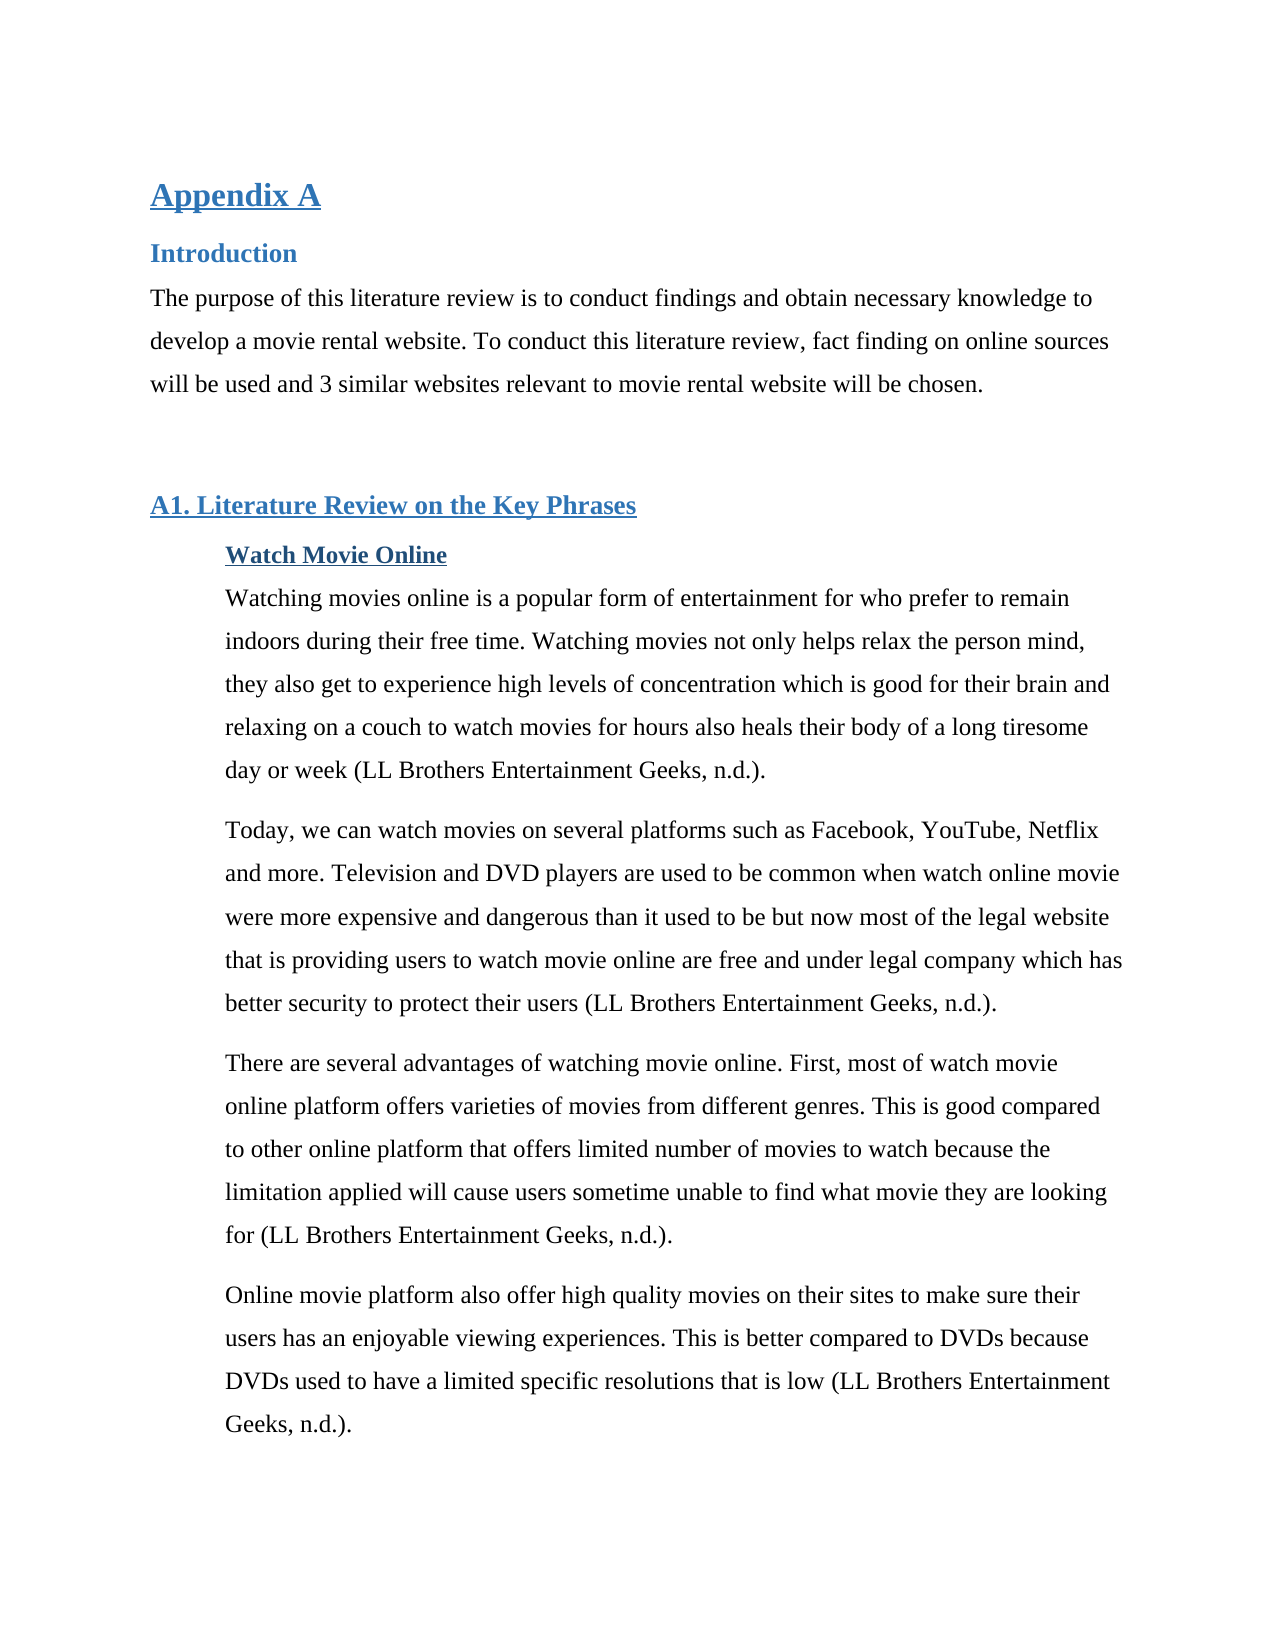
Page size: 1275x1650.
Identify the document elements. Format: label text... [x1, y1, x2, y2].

subtitle A1. Literature Review on the Key Phrases [150, 489, 1125, 520]
text Today, we can watch movies on several platforms such as Facebook, YouTube, Netflix and more. Television and DVD players are used to be common when watch online movie were more expensive and dangerous than it used to be but now most of the legal website that is providing users to watch movie online are free and under legal company which has better security to protect their users (LL Brothers Entertainment Geeks, n.d.). [225, 815, 1125, 1017]
text There are several advantages of watching movie online. First, most of watch movie online platform offers varieties of movies from different genres. This is good compared to other online platform that offers limited number of movies to watch because the limitation applied will cause users sometime unable to find what movie they are looking for (LL Brothers Entertainment Geeks, n.d.). [225, 1048, 1125, 1249]
text Watching movies online is a popular form of entertainment for who prefer to remain indoors during their free time. Watching movies not only helps relax the person mind, they also get to experience high levels of concentration which is good for their brain and relaxing on a couch to watch movies for hours also heals their body of a long tiresome day or week (LL Brothers Entertainment Geeks, n.d.). [225, 583, 1125, 784]
text The purpose of this literature review is to conduct findings and obtain necessary knowledge to develop a movie rental website. To conduct this literature review, fact finding on online sources will be used and 3 similar websites relevant to movie rental website will be chosen. [150, 283, 1125, 398]
subtitle Introduction [150, 237, 1125, 268]
subtitle Watch Movie Online [225, 540, 1125, 569]
text Online movie platform also offer high quality movies on their sites to make sure their users has an enjoyable viewing experiences. This is better compared to DVDs because DVDs used to have a limited specific resolutions that is low (LL Brothers Entertainment Geeks, n.d.). [225, 1280, 1125, 1438]
subtitle Appendix A [150, 175, 1125, 213]
